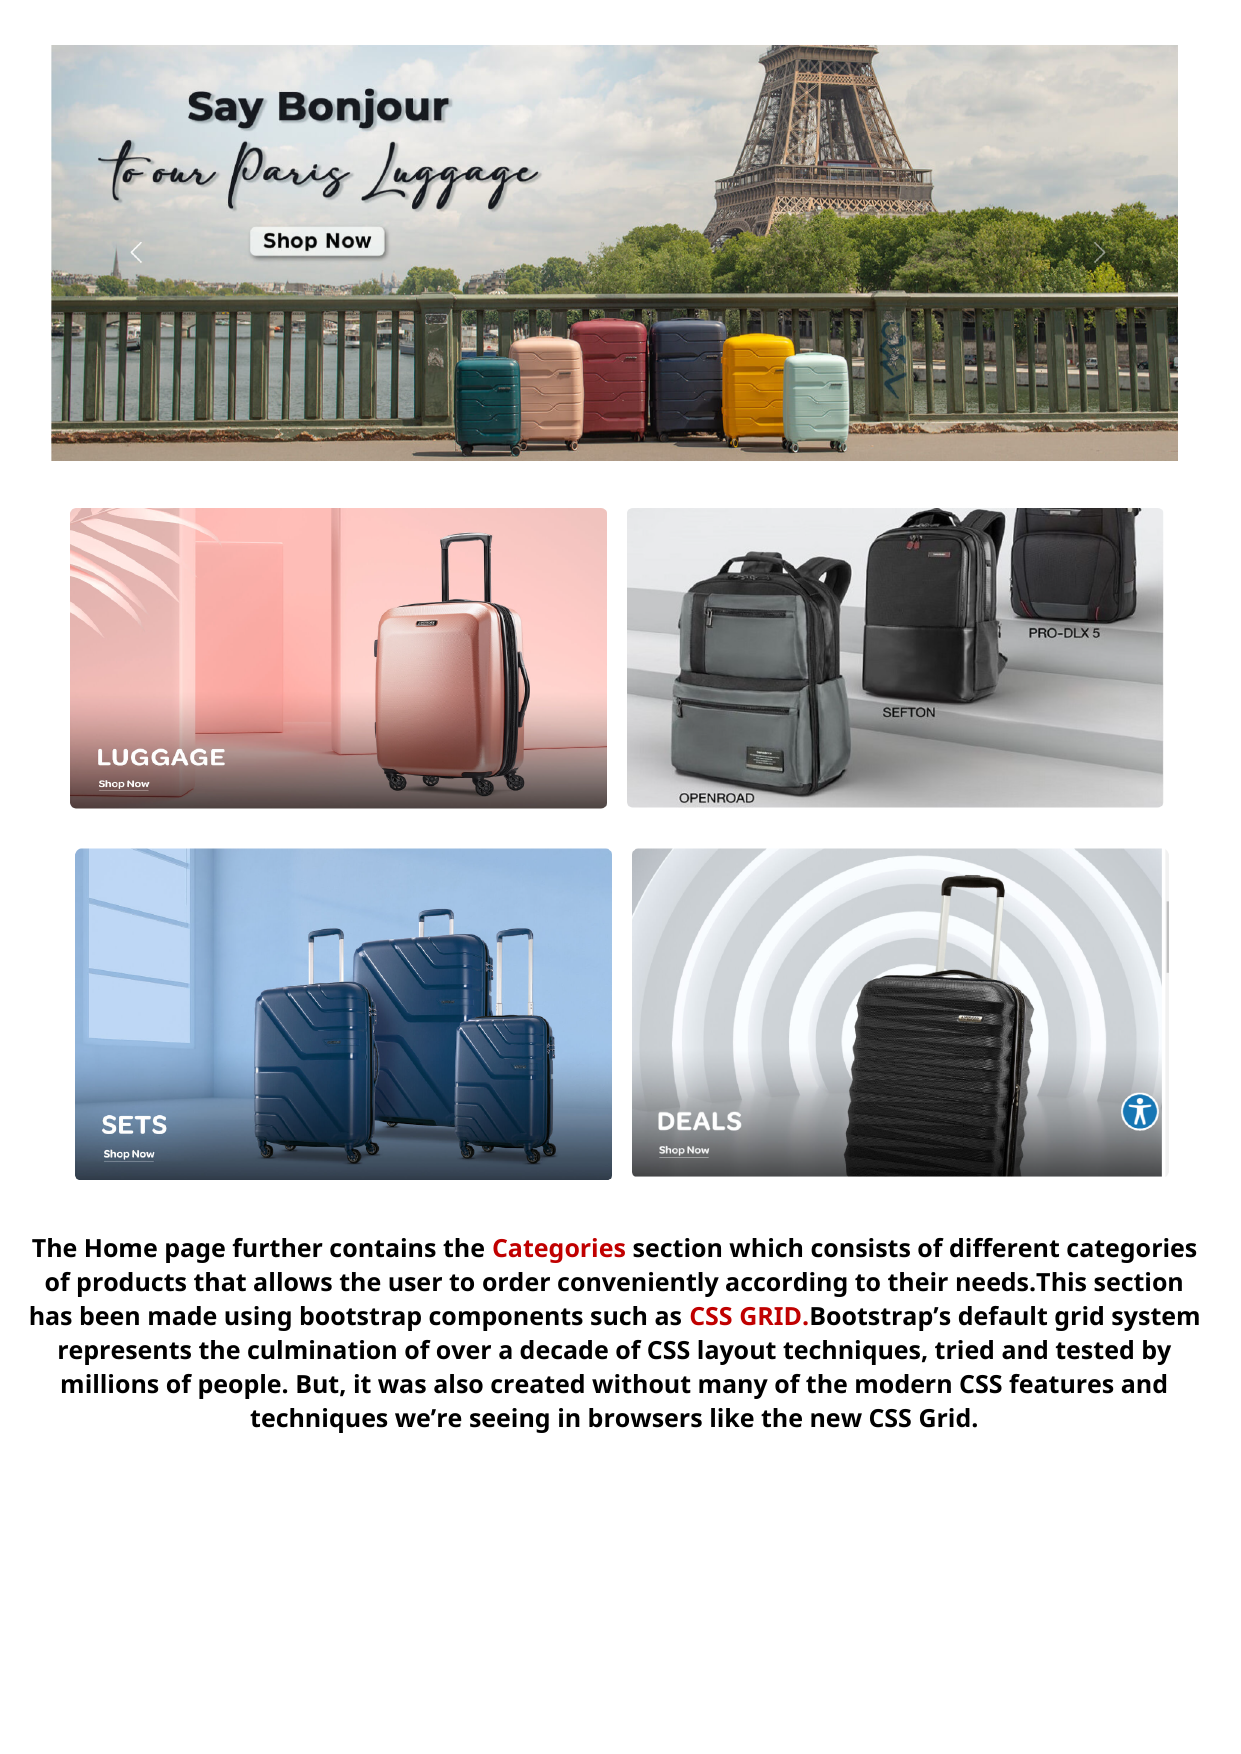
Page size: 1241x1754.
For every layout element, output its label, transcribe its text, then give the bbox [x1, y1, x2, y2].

picture [47, 495, 1182, 813]
text The Home page further contains the Categories section which consists of different categories of products that allows the user to order conveniently according to their needs.This section has been made using bootstrap components such as CSS GRID.Bootstrap’s default grid system represents the culmination of over a decade of CSS layout techniques, tried and tested by millions of people. But, it was also created without many of the modern CSS features and techniques we’re seeing in browsers like the new CSS Grid. [21, 1230, 1208, 1434]
picture [55, 838, 1174, 1180]
picture [51, 45, 1178, 461]
